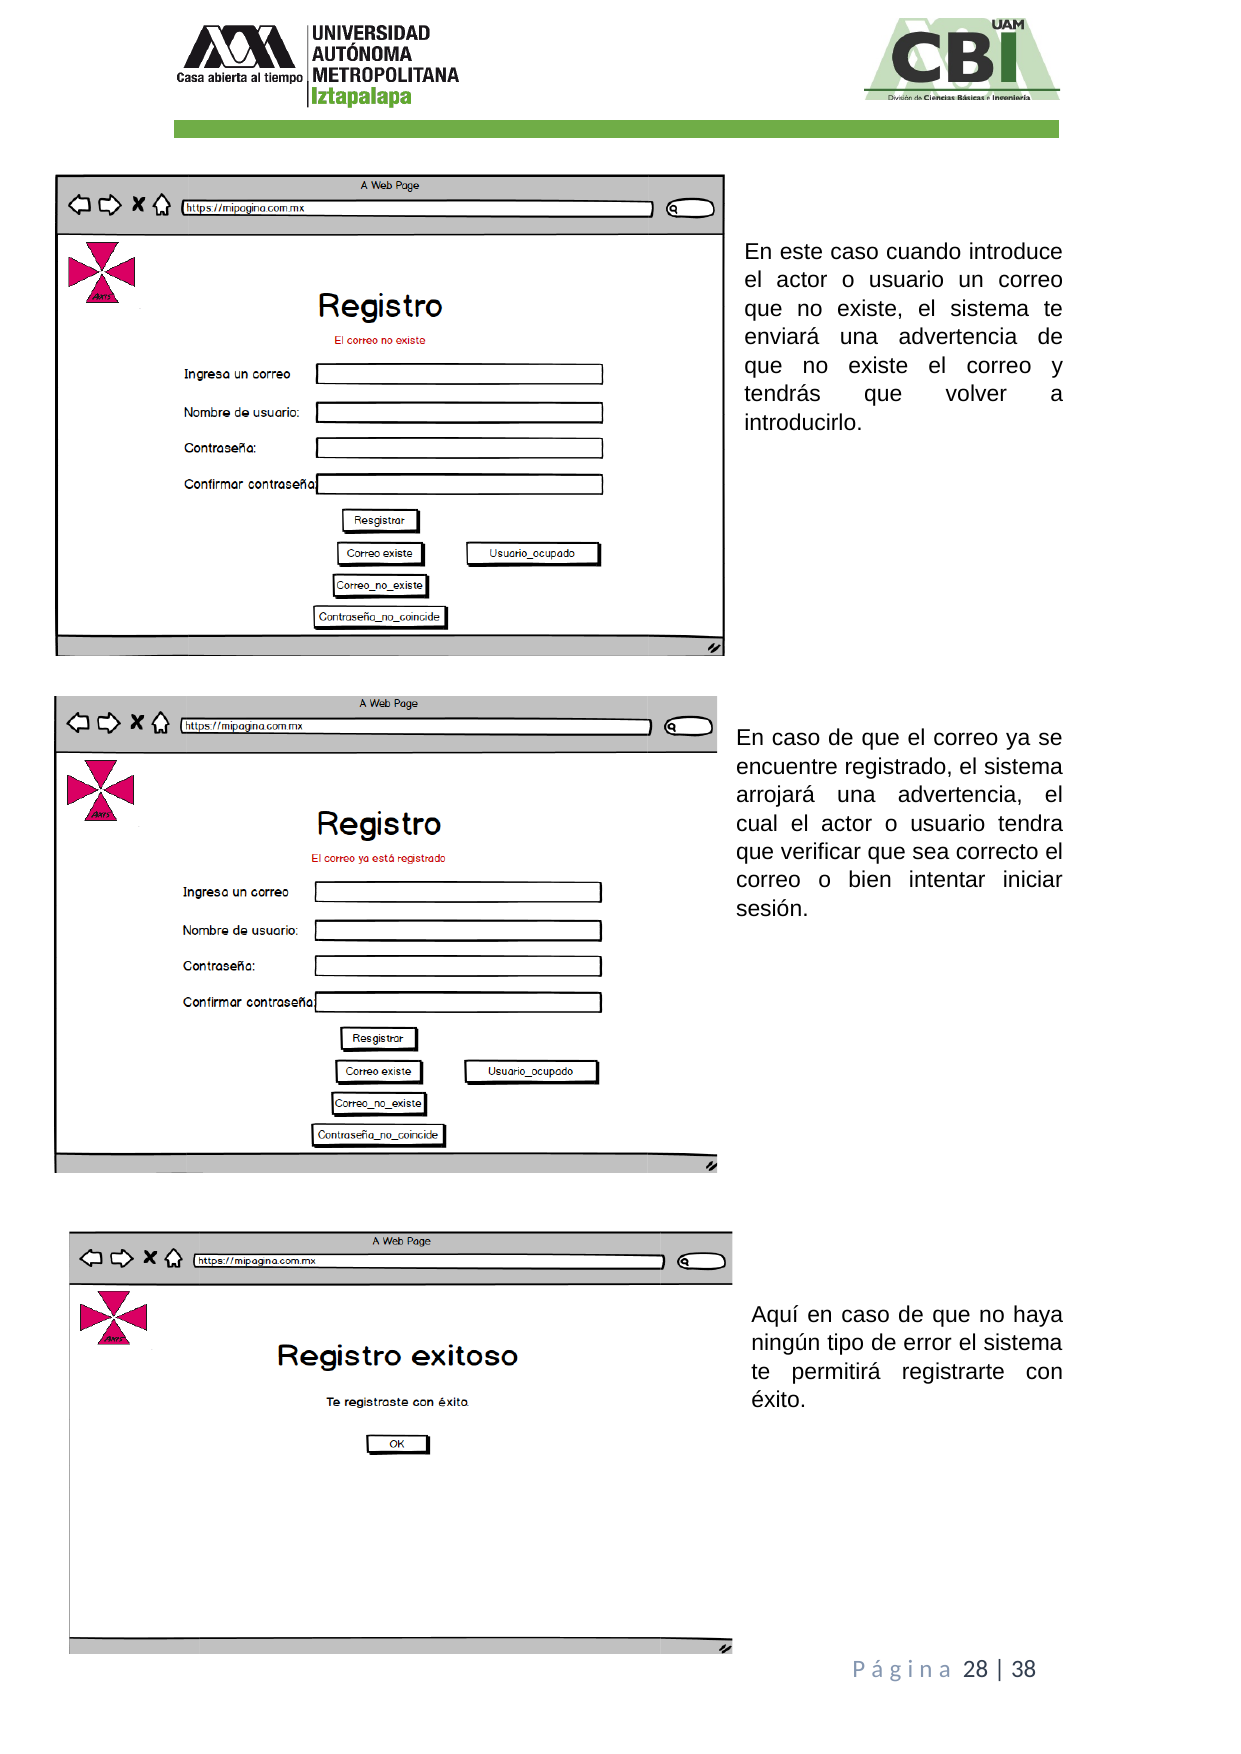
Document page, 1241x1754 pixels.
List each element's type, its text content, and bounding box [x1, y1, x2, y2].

picture [53, 696, 718, 1173]
text Aquí en caso de que no haya ningún tipo de error el sistema te permitirá registrarte con éxito. [733, 1301, 1063, 1412]
picture [69, 1231, 733, 1654]
text En este caso cuando introduce el actor o usuario un correo que no existe, el sistema te enviará una advertencia de que no existe el correo y tendrás que volver a introducirlo. [726, 238, 1063, 435]
picture [177, 25, 459, 109]
picture [863, 18, 1060, 100]
text En caso de que el correo ya se encuentre registrado, el sistema arrojará una advertencia, el cual el actor o usuario tendra que verificar que sea correcto el correo o bien intentar iniciar sesión. [718, 724, 1063, 921]
picture [55, 174, 726, 656]
